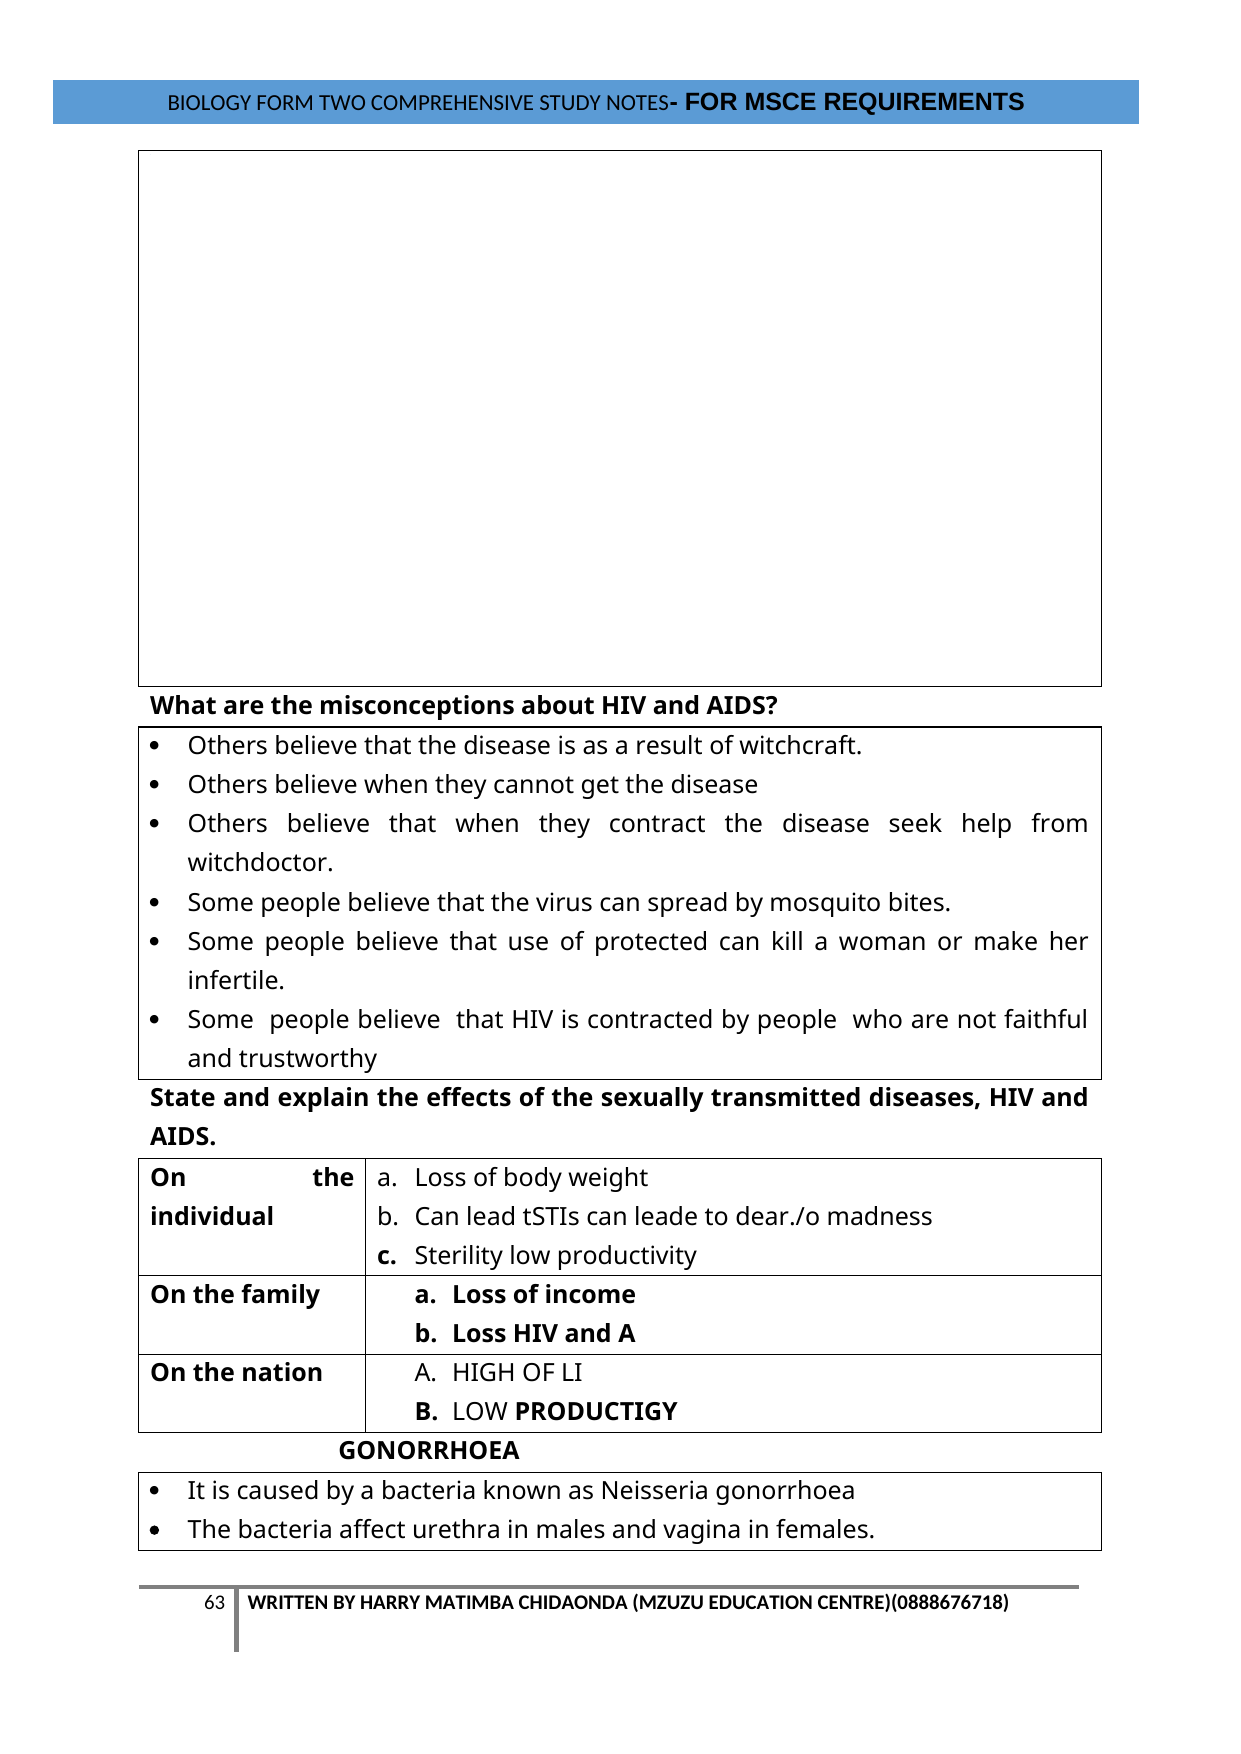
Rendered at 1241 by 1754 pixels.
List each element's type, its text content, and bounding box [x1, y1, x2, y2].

table_cell HIGH OF LI LOW PRODUCTIGY [366, 1355, 1101, 1432]
table_header [139, 151, 1101, 686]
table_header Others believe that the disease is as a result of witchcraft. Others believe when they cannot get the disease Others believe that when they contract the disease seek help from witchdoctor. Some people believe that the virus can spread by mosquito bites. Some people believe that use of protected can kill a woman or make her infertile. Some people believe that HIV is contracted by people who are not faithful and trustworthy [139, 728, 1101, 1079]
table_cell Loss of income Loss HIV and A [366, 1276, 1101, 1353]
text GONORRHOEA [150, 1433, 1090, 1467]
table_cell On the family [139, 1276, 365, 1353]
text State and explain the effects of the sexually transmitted diseases, HIV and AIDS. [150, 1080, 1090, 1153]
text What are the misconceptions about HIV and AIDS? [150, 687, 1090, 721]
table_header On the individual [139, 1159, 365, 1275]
table_header Loss of body weight Can lead tSTIs can leade to dear./o madness Sterility low productivity [366, 1159, 1101, 1275]
table_cell On the nation [139, 1355, 365, 1432]
table_header It is caused by a bacteria known as Neisseria gonorrhoea The bacteria affect urethra in males and vagina in females. [139, 1473, 1101, 1550]
